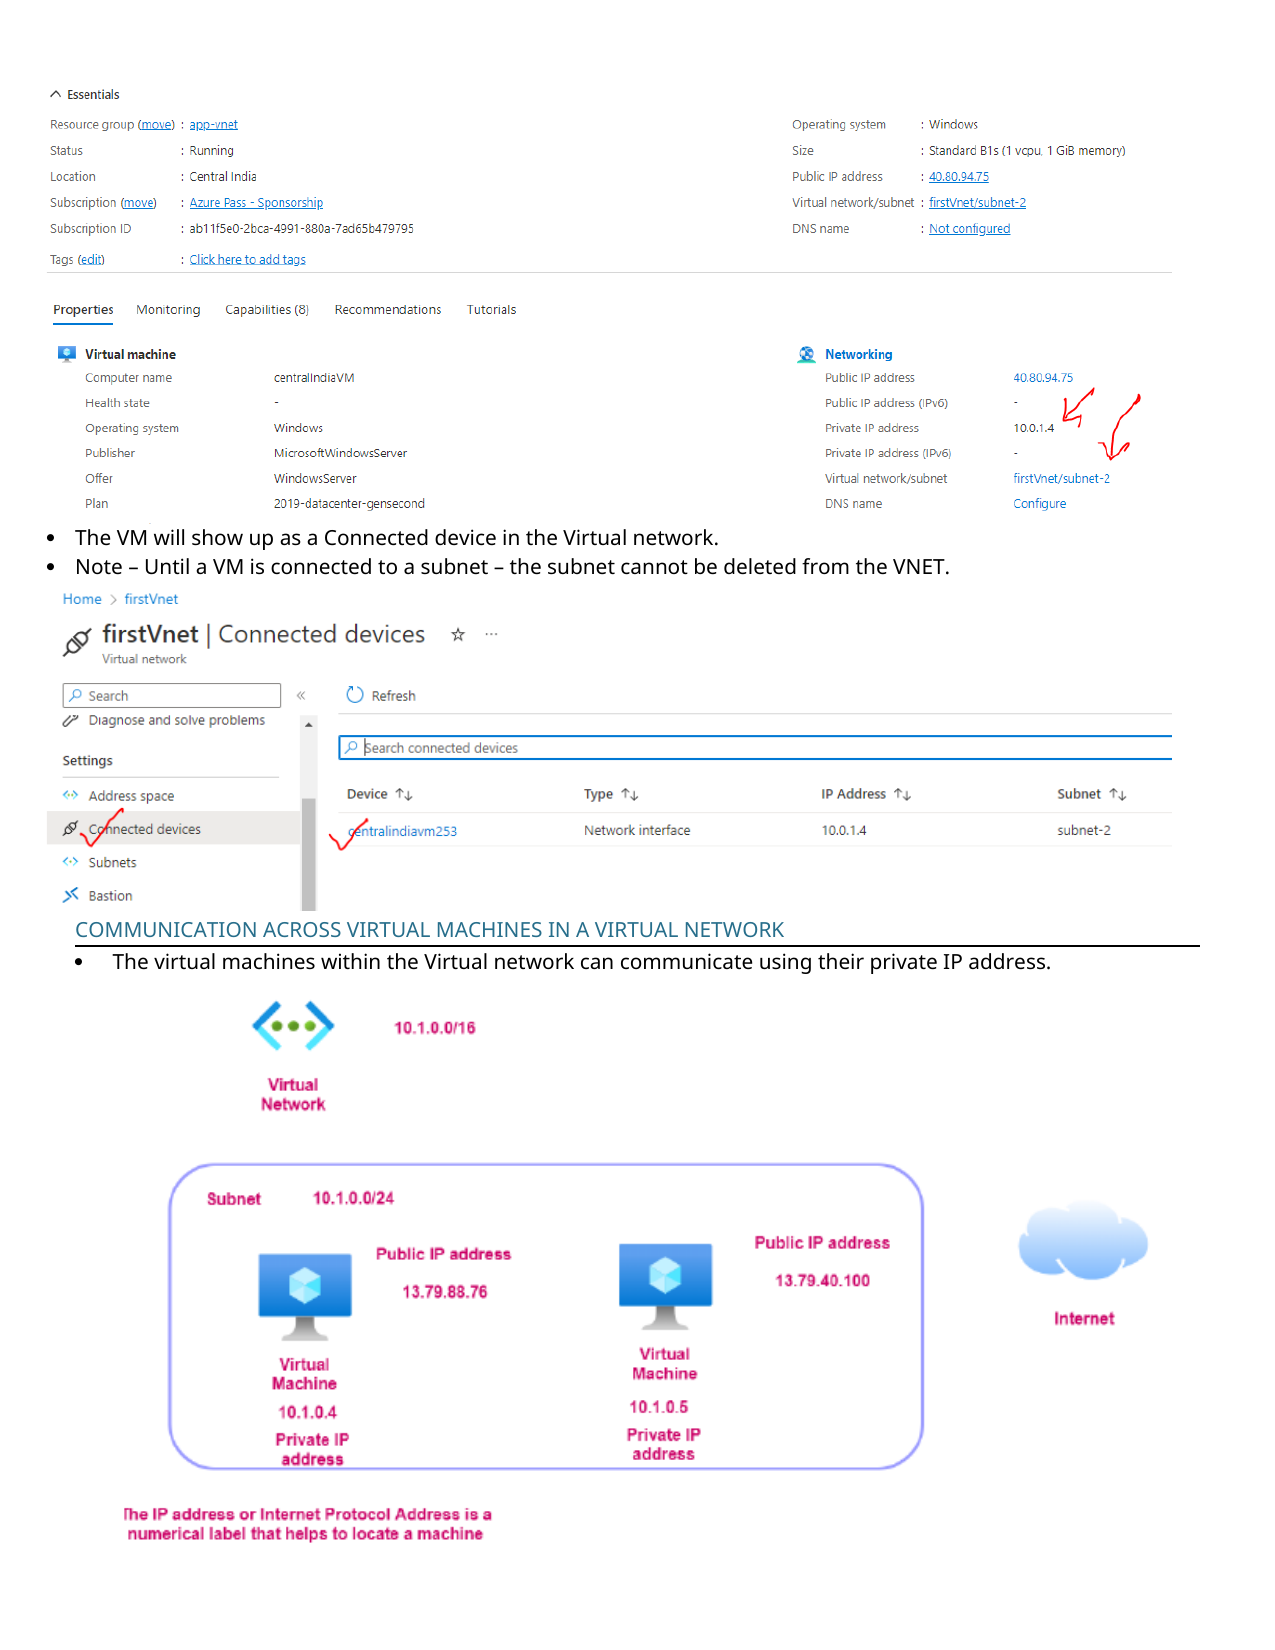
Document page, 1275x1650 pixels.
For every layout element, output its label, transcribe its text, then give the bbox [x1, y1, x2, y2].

list The virtual machines within the Virtual network can communicate using their private IP address. [75, 947, 1200, 976]
picture [124, 994, 1151, 1546]
subtitle COMMUNICATION ACROSS VIRTUAL MACHINES IN A VIRTUAL NETWORK [75, 915, 1200, 945]
list Note – Until a VM is connected to a subnet – the subnet cannot be deleted from the VNET. [47, 552, 1200, 580]
picture [46, 75, 1172, 524]
picture [46, 580, 1172, 911]
list The VM will show up as a Connected device in the Virtual network. [47, 523, 1200, 552]
